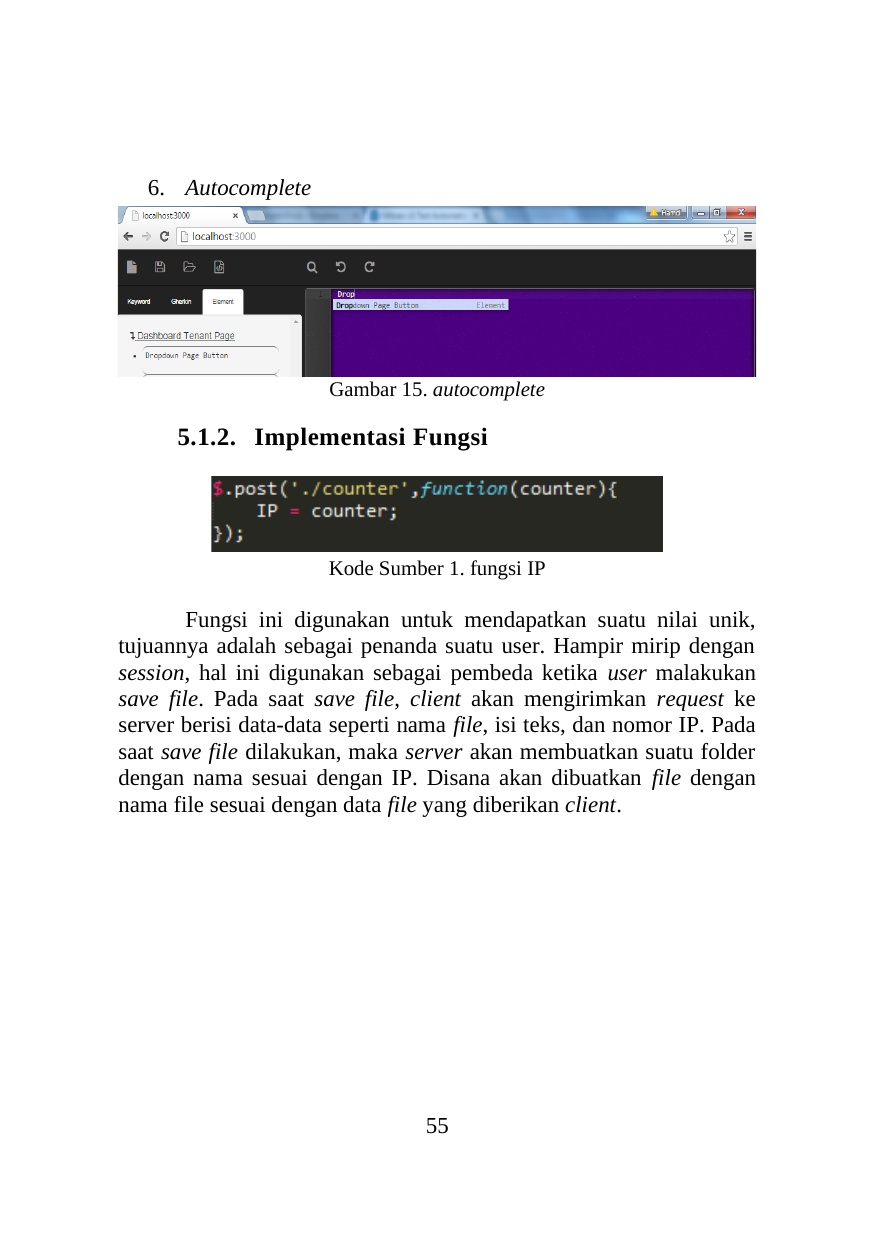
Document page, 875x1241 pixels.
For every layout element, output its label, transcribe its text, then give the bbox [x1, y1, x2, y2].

picture [117, 206, 757, 377]
picture [211, 476, 663, 552]
subtitle Implementasi Fungsi [177, 422, 756, 450]
text Kode Sumber 1. fungsi IP [118, 556, 756, 580]
list Autocomplete [148, 174, 756, 200]
text Fungsi ini digunakan untuk mendapatkan suatu nilai unik, tujuannya adalah sebagai penanda suatu user. Hampir mirip dengan session, hal ini digunakan sebagai pembeda ketika user malakukan save file. Pada saat save file, client akan mengirimkan request ke server berisi data-data seperti nama file, isi teks, dan nomor IP. Pada saat save file dilakukan, maka server akan membuatkan suatu folder dengan nama sesuai dengan IP. Disana akan dibuatkan file dengan nama file sesuai dengan data file yang diberikan client. [118, 606, 756, 817]
